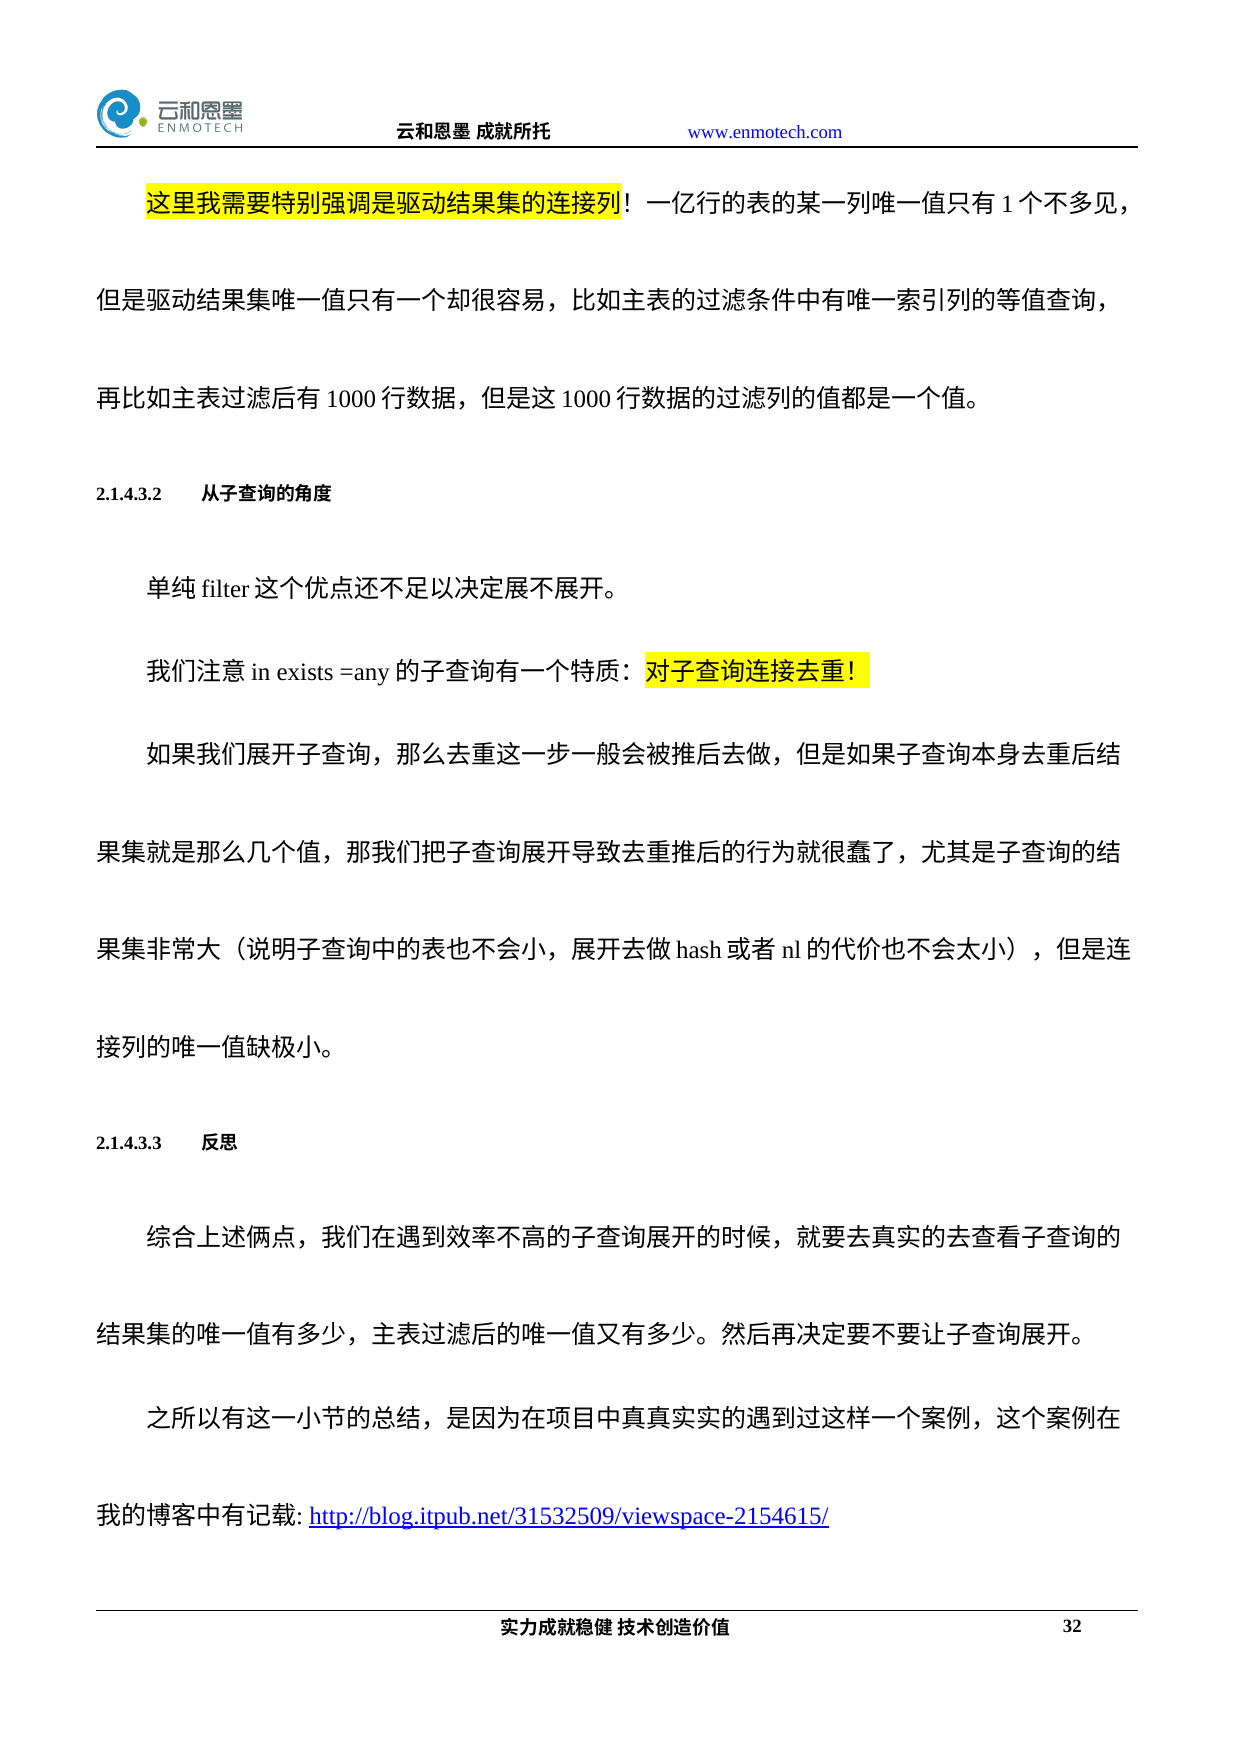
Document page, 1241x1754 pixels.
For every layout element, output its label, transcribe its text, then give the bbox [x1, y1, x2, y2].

text 综合上述俩点，我们在遇到效率不高的子查询展开的时候，就要去真实的去查看子查询的结果集的唯一值有多少，主表过滤后的唯一值又有多少。然后再决定要不要让子查询展开。 [96, 1203, 1138, 1366]
text 单纯filter这个优点还不足以决定展不展开。 [96, 554, 1138, 619]
subtitle 从子查询的角度 [96, 476, 1138, 509]
text 之所以有这一小节的总结，是因为在项目中真真实实的遇到过这样一个案例，这个案例在我的博客中有记载: http://blog.itpub.net/31532509/viewspace-2154615/ [96, 1384, 1138, 1546]
text 如果我们展开子查询，那么去重这一步一般会被推后去做，但是如果子查询本身去重后结果集就是那么几个值，那我们把子查询展开导致去重推后的行为就很蠢了，尤其是子查询的结果集非常大（说明子查询中的表也不会小，展开去做hash或者nl的代价也不会太小），但是连接列的唯一值缺极小。 [96, 720, 1138, 1078]
text 这里我需要特别强调是驱动结果集的连接列！一亿行的表的某一列唯一值只有1个不多见，但是驱动结果集唯一值只有一个却很容易，比如主表的过滤条件中有唯一索引列的等值查询，再比如主表过滤后有1000行数据，但是这1000行数据的过滤列的值都是一个值。 [96, 169, 1138, 429]
subtitle 反思 [96, 1125, 1138, 1158]
text 我们注意in exists =any的子查询有一个特质：对子查询连接去重！ [96, 637, 1138, 702]
picture [95, 88, 245, 139]
